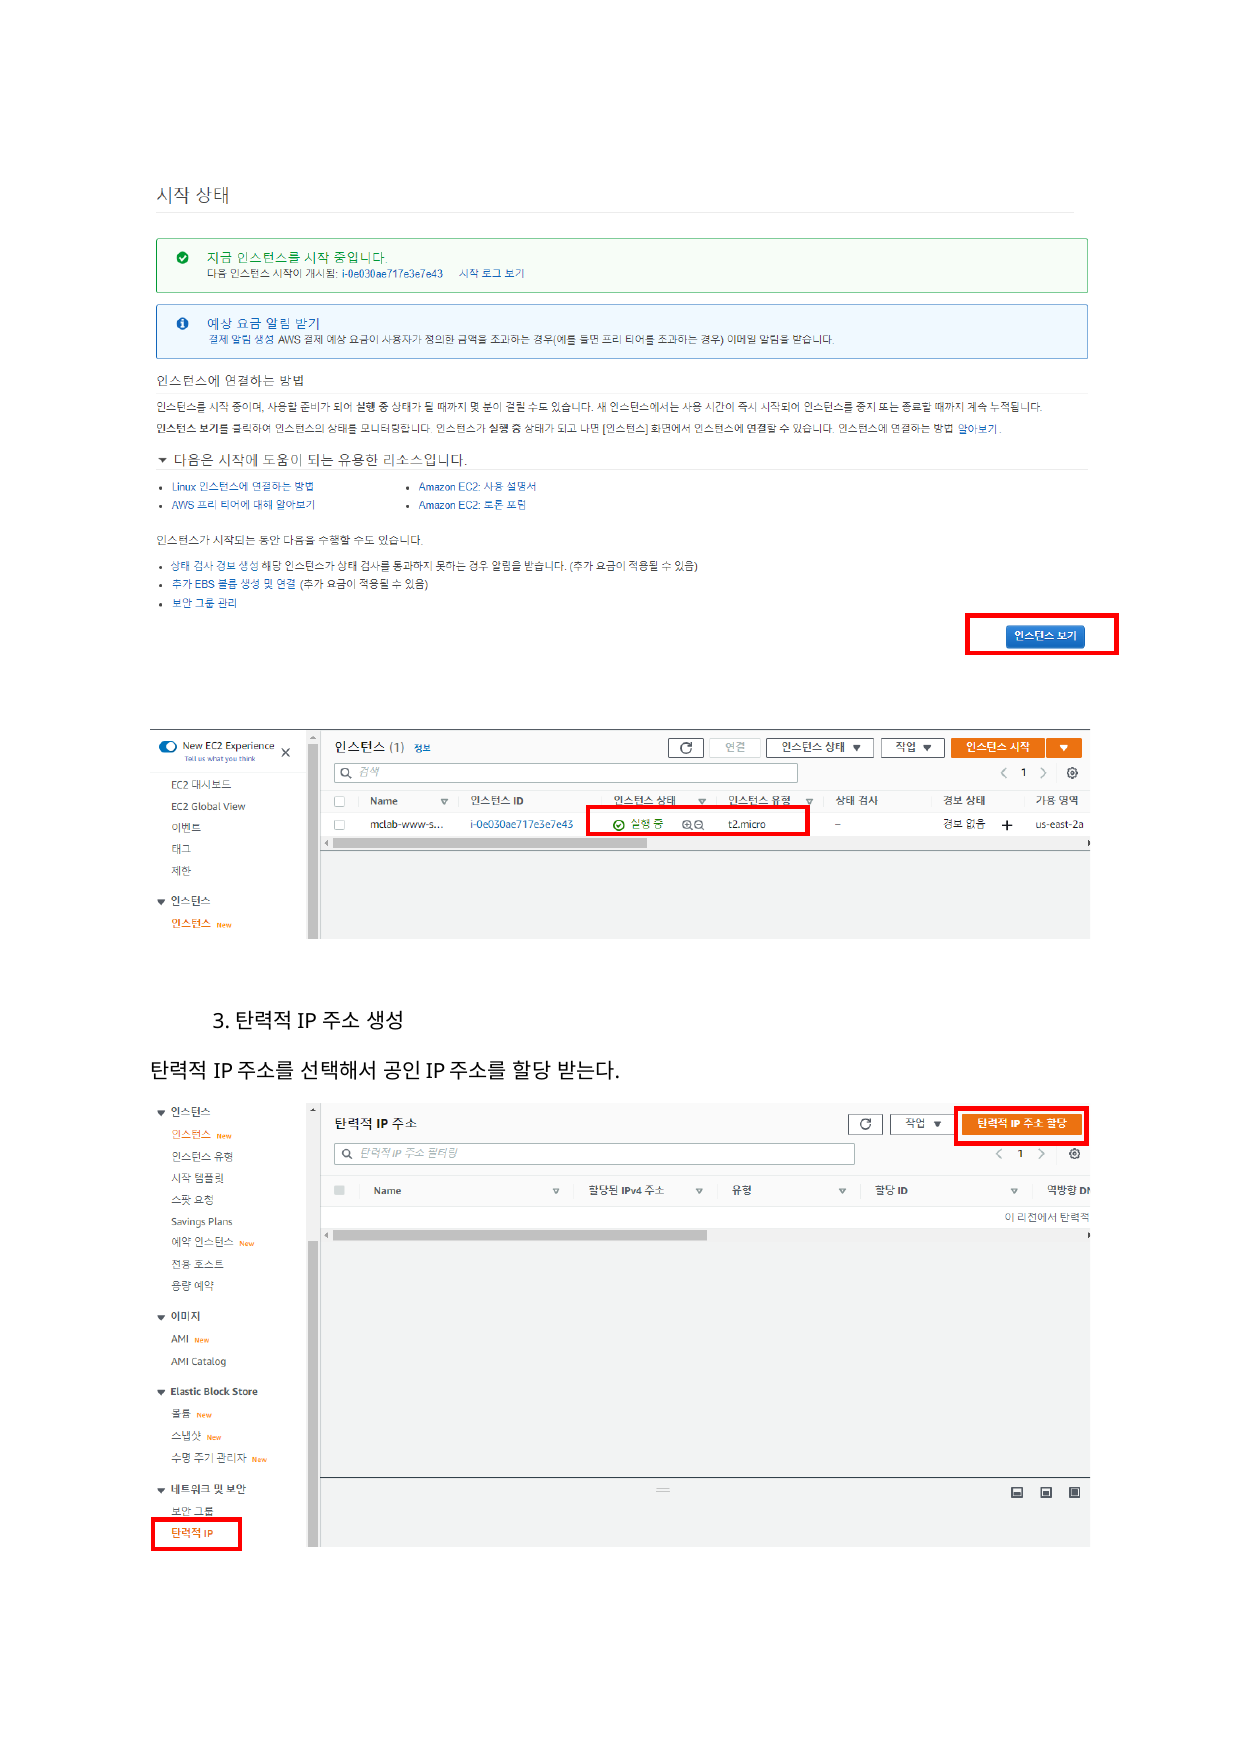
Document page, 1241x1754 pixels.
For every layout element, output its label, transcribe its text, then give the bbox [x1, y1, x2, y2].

picture [150, 729, 1091, 939]
picture [970, 618, 1091, 651]
picture [150, 177, 1091, 664]
picture [150, 1103, 1091, 1547]
subtitle 3. 탄력적IP 주소 생성 [212, 1005, 1090, 1035]
picture [155, 1522, 238, 1547]
text 탄력적 IP주소를 선택해서 공인IP주소를 할당 받는다. [150, 1054, 1090, 1084]
